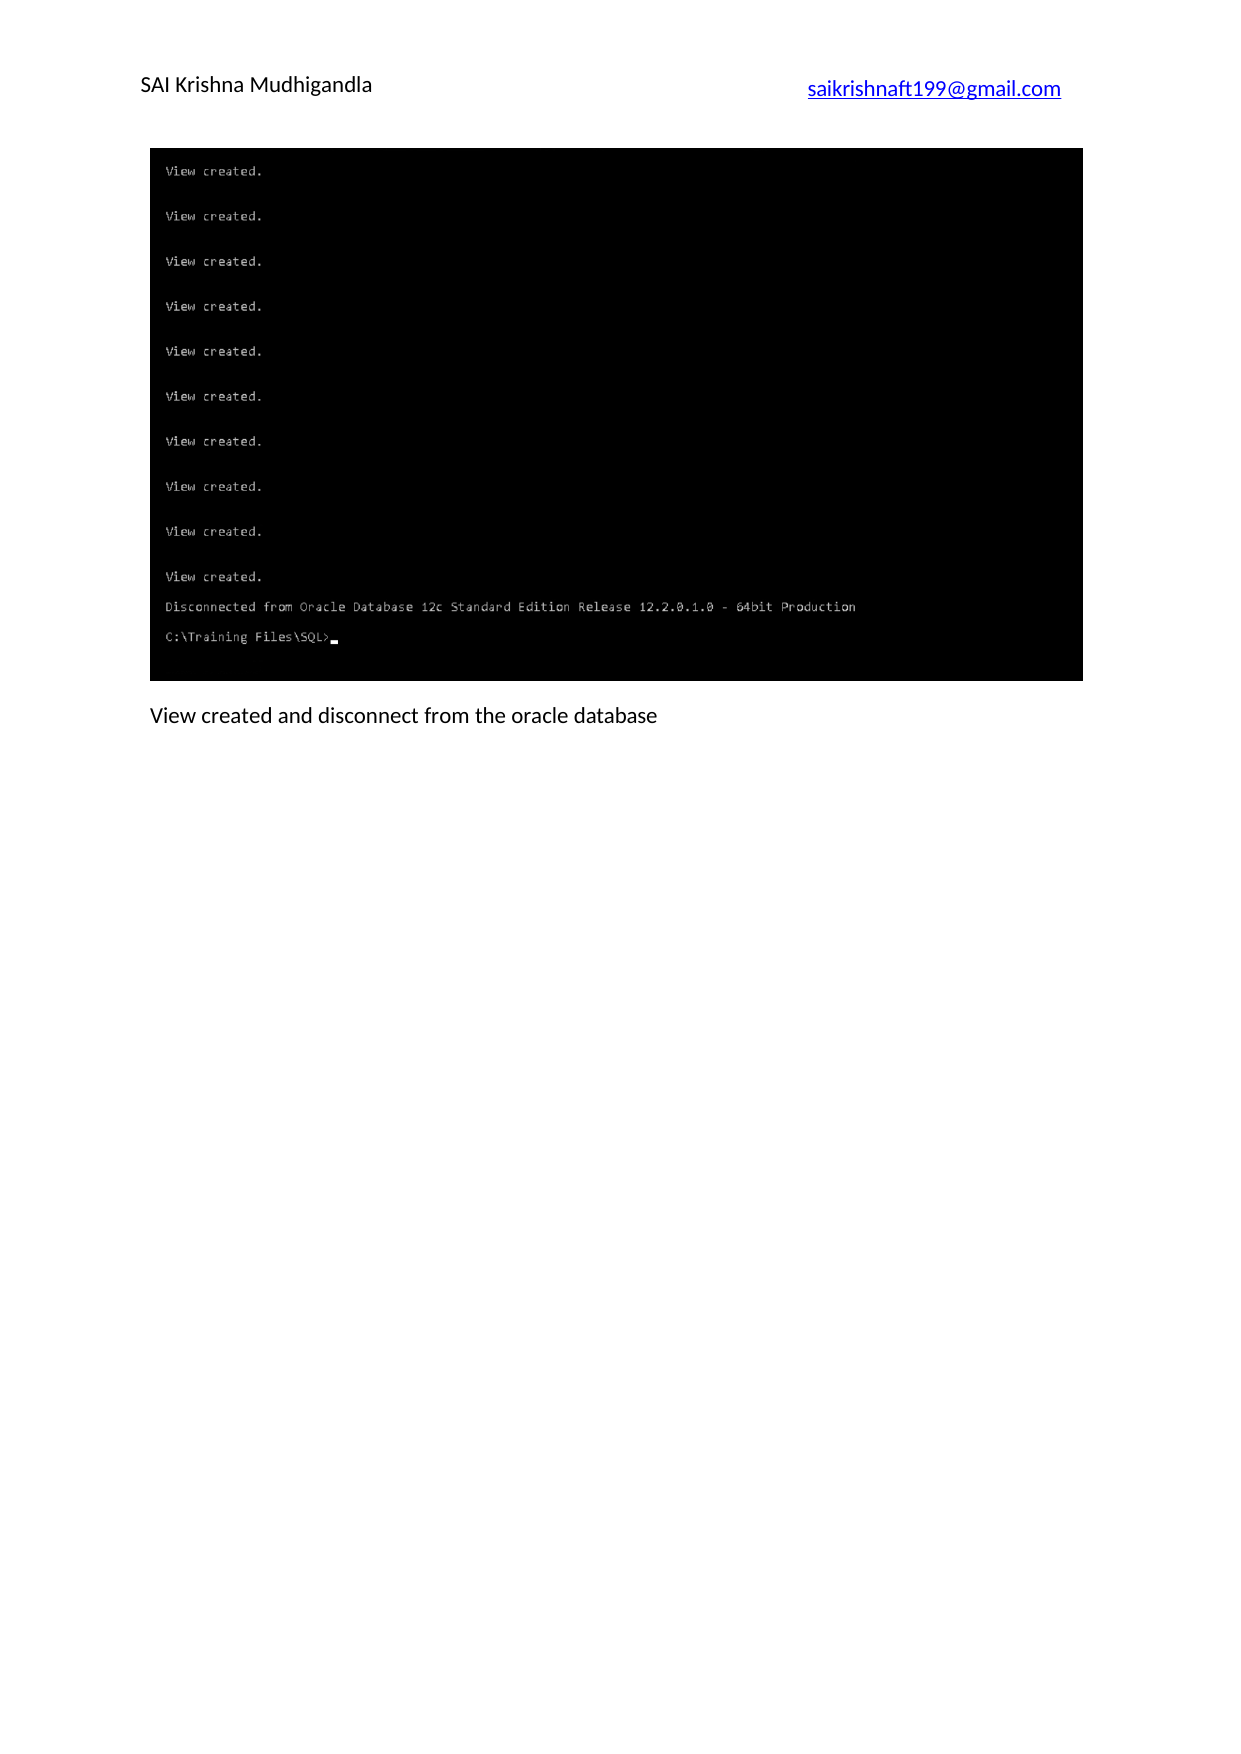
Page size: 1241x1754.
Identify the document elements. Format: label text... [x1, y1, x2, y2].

picture [150, 148, 1083, 681]
text View created and disconnect from the oracle database [150, 701, 1103, 729]
